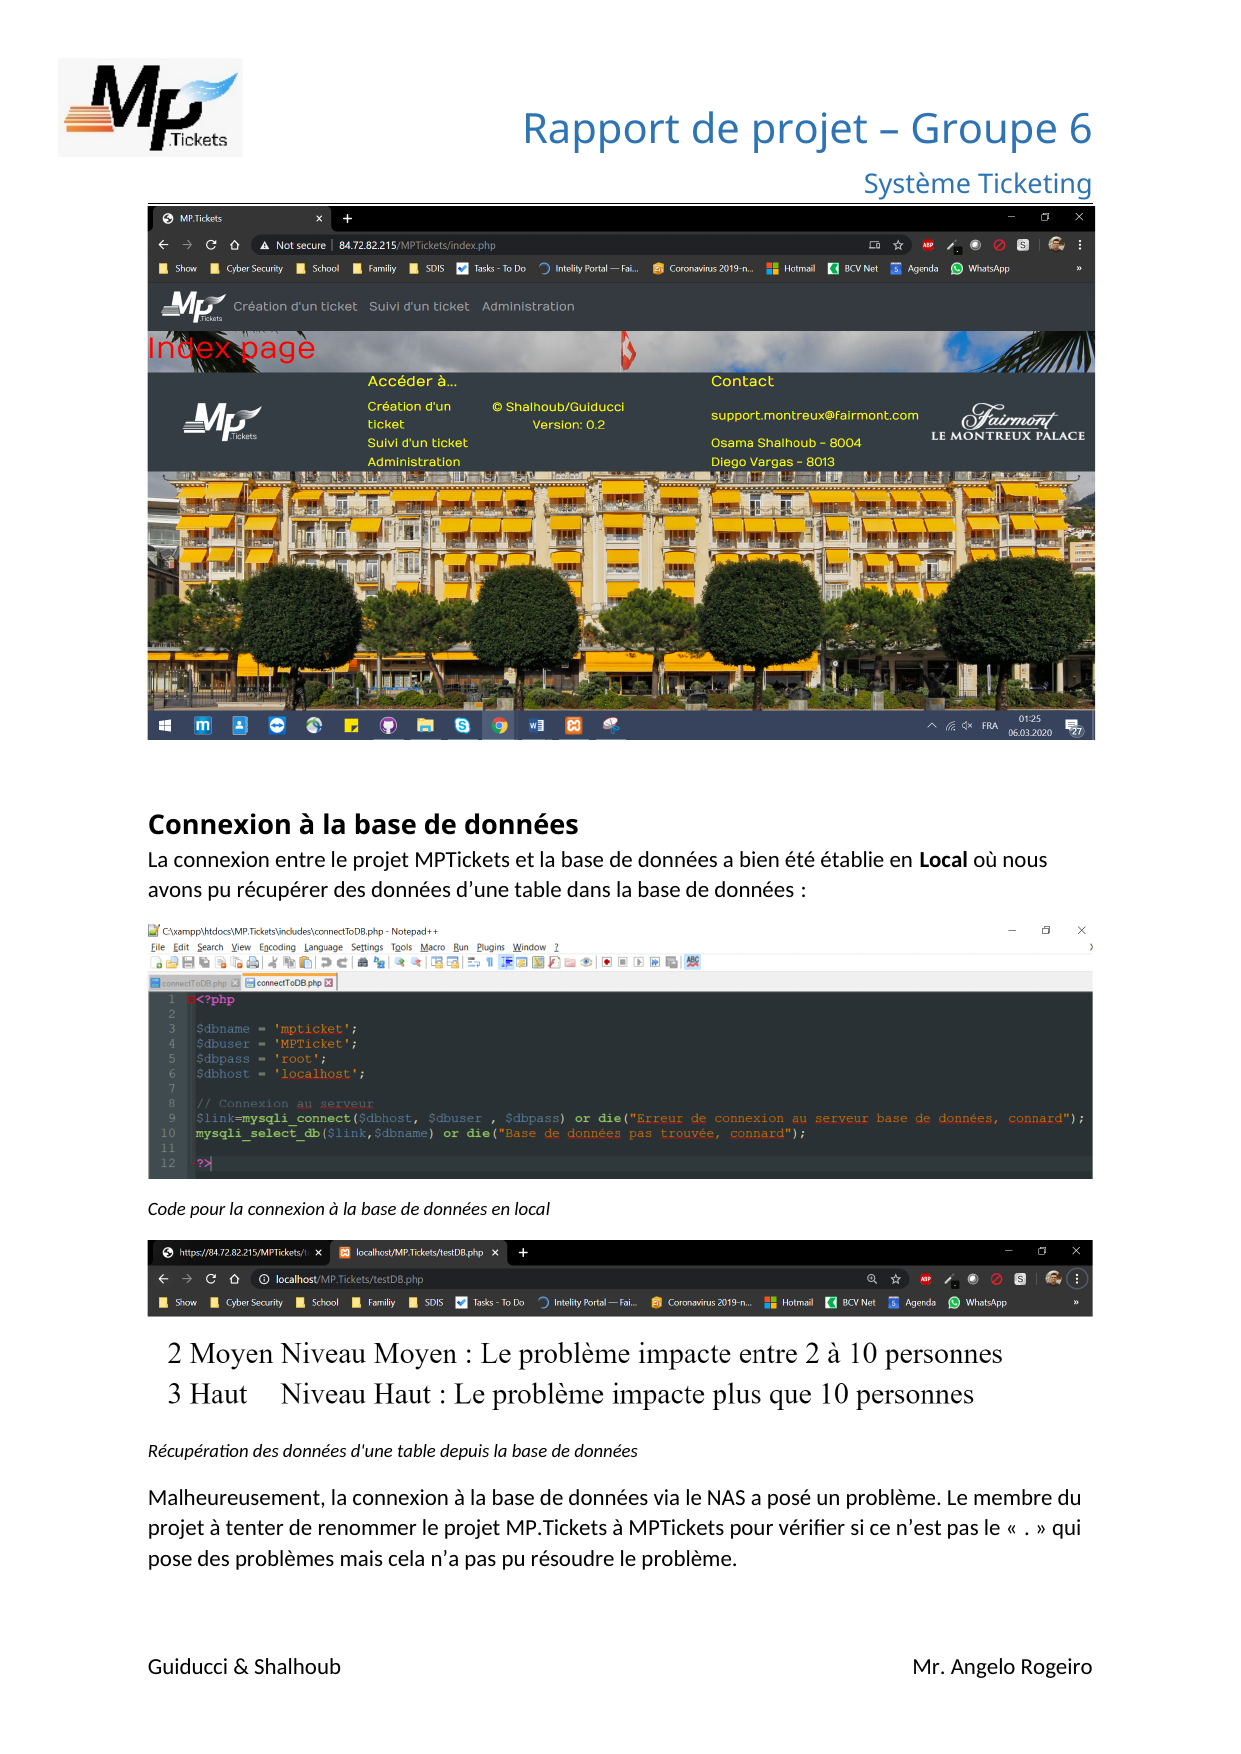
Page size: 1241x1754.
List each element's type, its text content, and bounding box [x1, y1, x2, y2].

picture [58, 58, 243, 157]
text Récupération des données d'une table depuis la base de données [148, 1439, 1093, 1462]
picture [147, 206, 1096, 740]
text La connexion entre le projet MPTickets et la base de données a bien été établie en Local où nous avons pu récupérer des données d’une table dans la base de données : [148, 845, 1093, 904]
text Code pour la connexion à la base de données en local [148, 1197, 1093, 1220]
picture [147, 922, 1093, 1179]
picture [147, 1240, 1093, 1421]
subtitle Connexion à la base de données [148, 806, 1093, 842]
text Malheureusement, la connexion à la base de données via le NAS a posé un problème. Le membre du projet à tenter de renommer le projet MP.Tickets à MPTickets pour vérifier si ce n’est pas le « . » qui pose des problèmes mais cela n’a pas pu résoudre le problème. [148, 1483, 1093, 1572]
